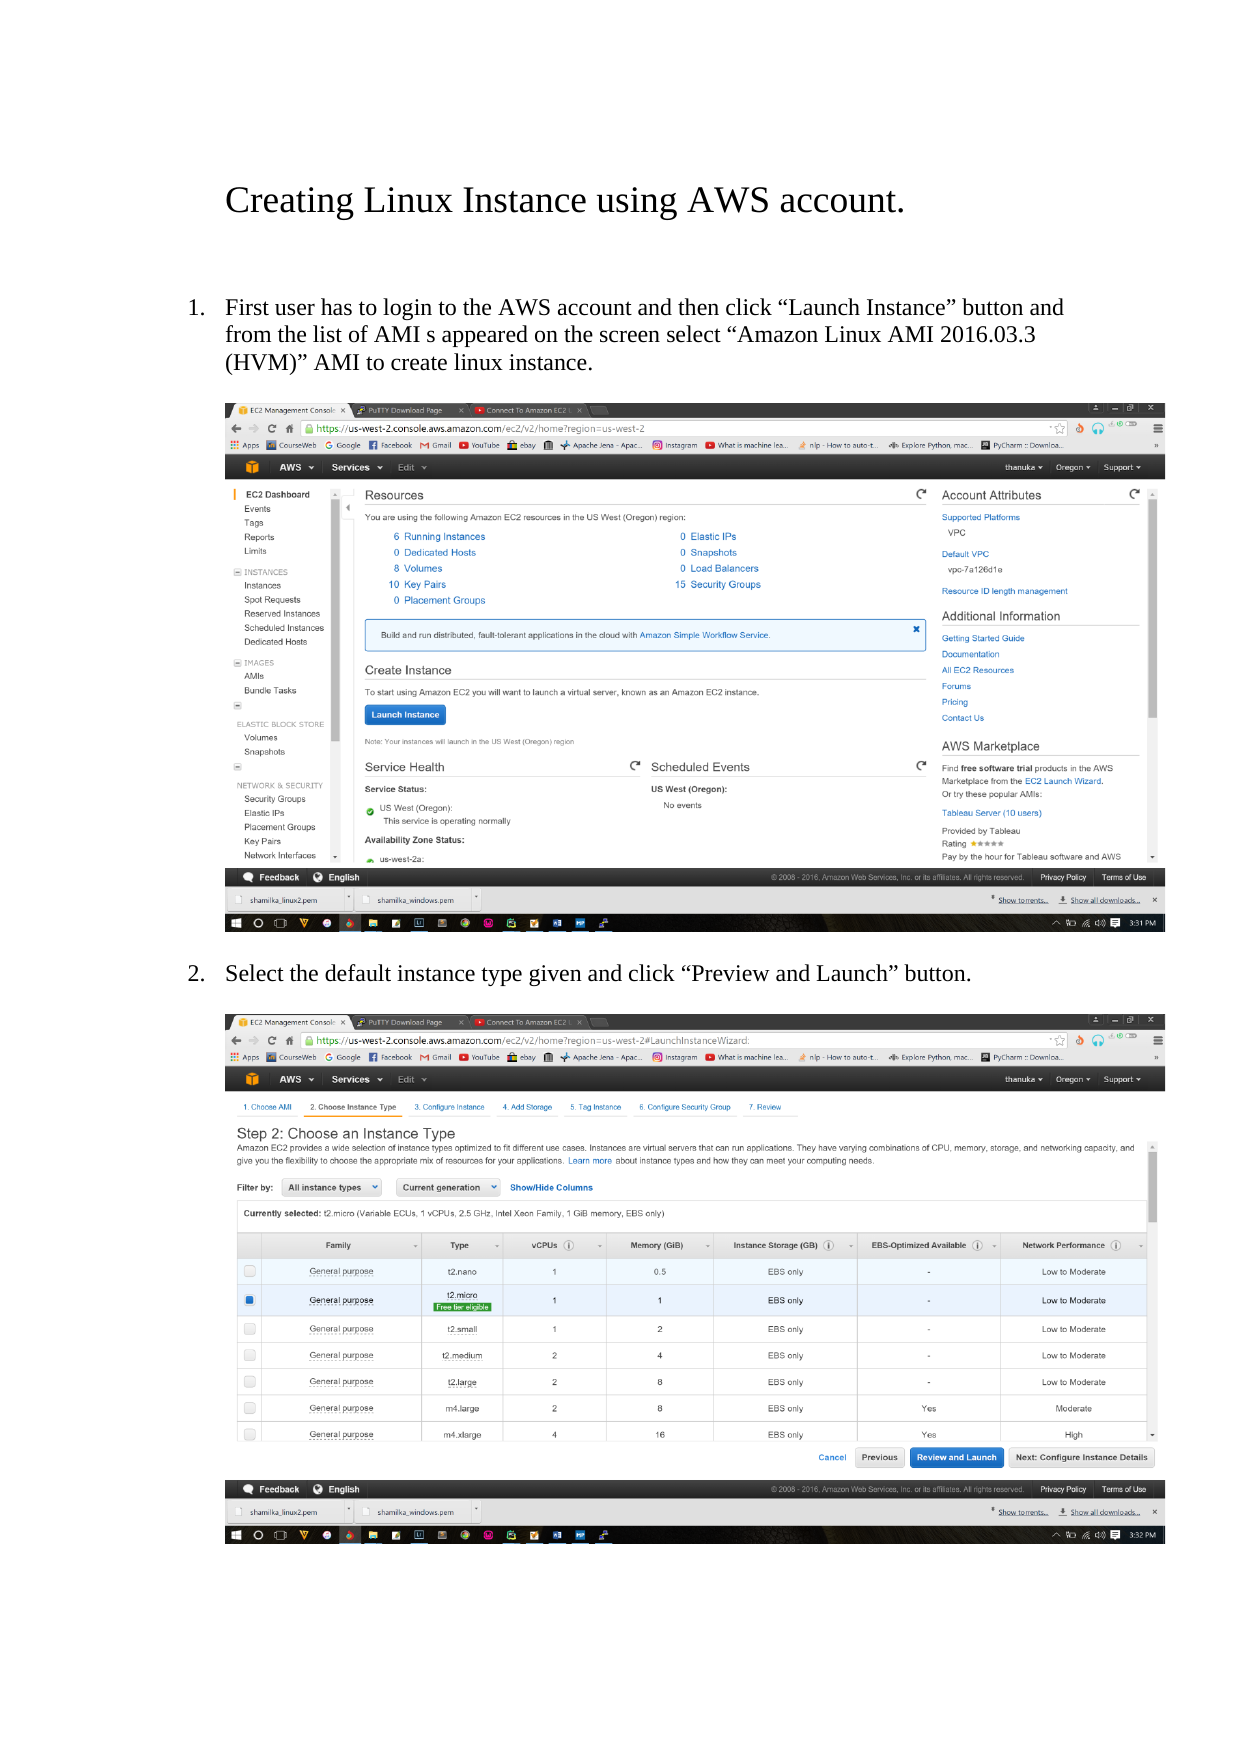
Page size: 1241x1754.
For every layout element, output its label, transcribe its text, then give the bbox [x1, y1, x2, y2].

picture [225, 1014, 1166, 1544]
picture [225, 403, 1166, 932]
list First user has to login to the AWS account and then click “Launch Instance” button and from the list of AMI s appeared on the screen select “Amazon Linux AMI 2016.03.3 (HVM)” AMI to create linux instance. [187, 293, 1090, 375]
text Creating Linux Instance using AWS account. [225, 178, 1090, 221]
list Select the default instance type given and click “Preview and Launch” button. [187, 959, 1090, 987]
